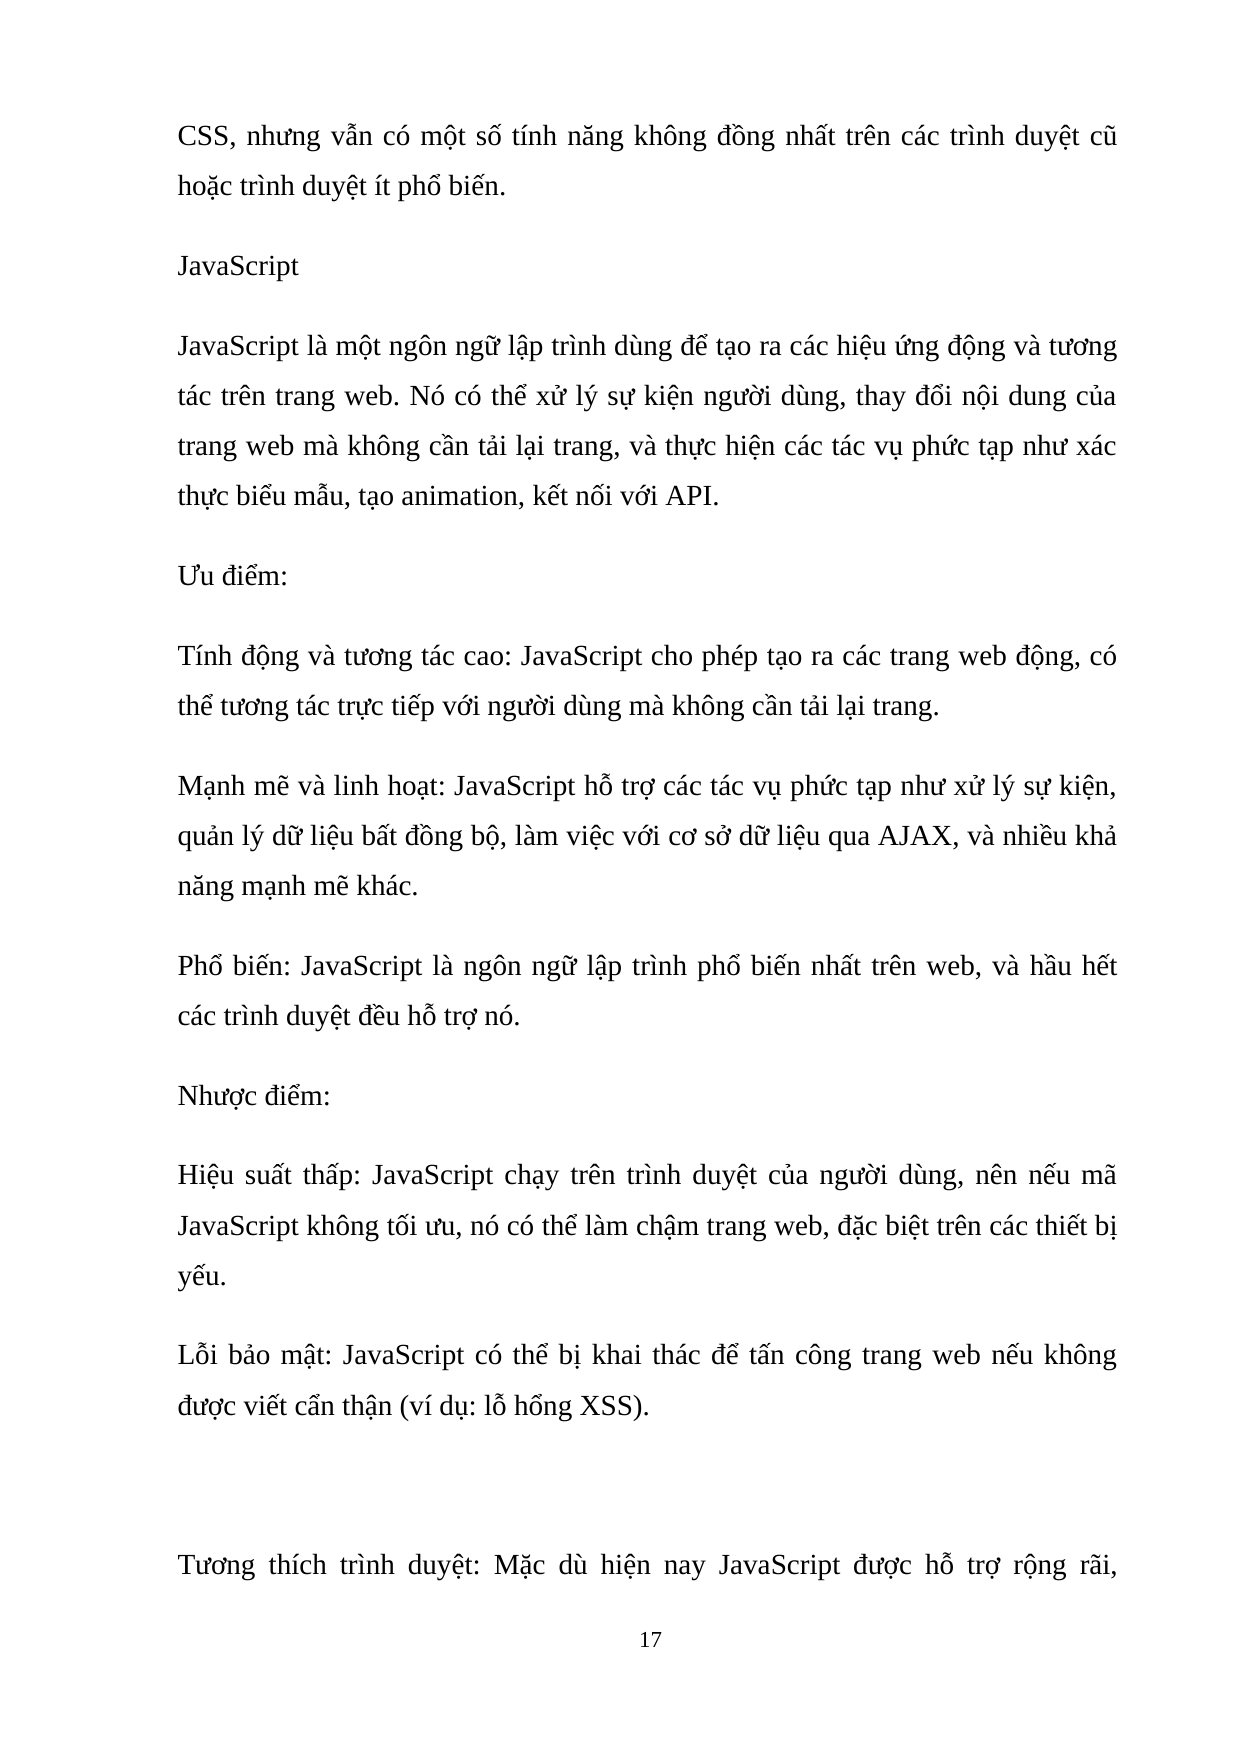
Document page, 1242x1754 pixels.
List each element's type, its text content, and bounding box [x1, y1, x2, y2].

text Hiệu suất thấp: JavaScript chạy trên trình duyệt của người dùng, nên nếu mã JavaScript không tối ưu, nó có thể làm chậm trang web, đặc biệt trên các thiết bị yếu. [177, 1157, 1118, 1291]
text Nhược điểm: [177, 1078, 1118, 1111]
text Ưu điểm: [177, 558, 1118, 592]
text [177, 1547, 1118, 1581]
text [177, 118, 1118, 202]
text Phổ biến: JavaScript là ngôn ngữ lập trình phổ biến nhất trên web, và hầu hết các trình duyệt đều hỗ trợ nó. [177, 948, 1118, 1032]
text Lỗi bảo mật: JavaScript có thể bị khai thác để tấn công trang web nếu không được viết cẩn thận (ví dụ: lỗ hổng XSS). [177, 1337, 1118, 1421]
text Mạnh mẽ và linh hoạt: JavaScript hỗ trợ các tác vụ phức tạp như xử lý sự kiện, quản lý dữ liệu bất đồng bộ, làm việc với cơ sở dữ liệu qua AJAX, và nhiều khả năng mạnh mẽ khác. [177, 768, 1118, 902]
text JavaScript [177, 248, 1118, 282]
text Tính động và tương tác cao: JavaScript cho phép tạo ra các trang web động, có thể tương tác trực tiếp với người dùng mà không cần tải lại trang. [177, 638, 1118, 722]
text JavaScript là một ngôn ngữ lập trình dùng để tạo ra các hiệu ứng động và tương tác trên trang web. Nó có thể xử lý sự kiện người dùng, thay đổi nội dung của trang web mà không cần tải lại trang, và thực hiện các tác vụ phức tạp như xác thực biểu mẫu, tạo animation, kết nối với API. [177, 328, 1118, 512]
